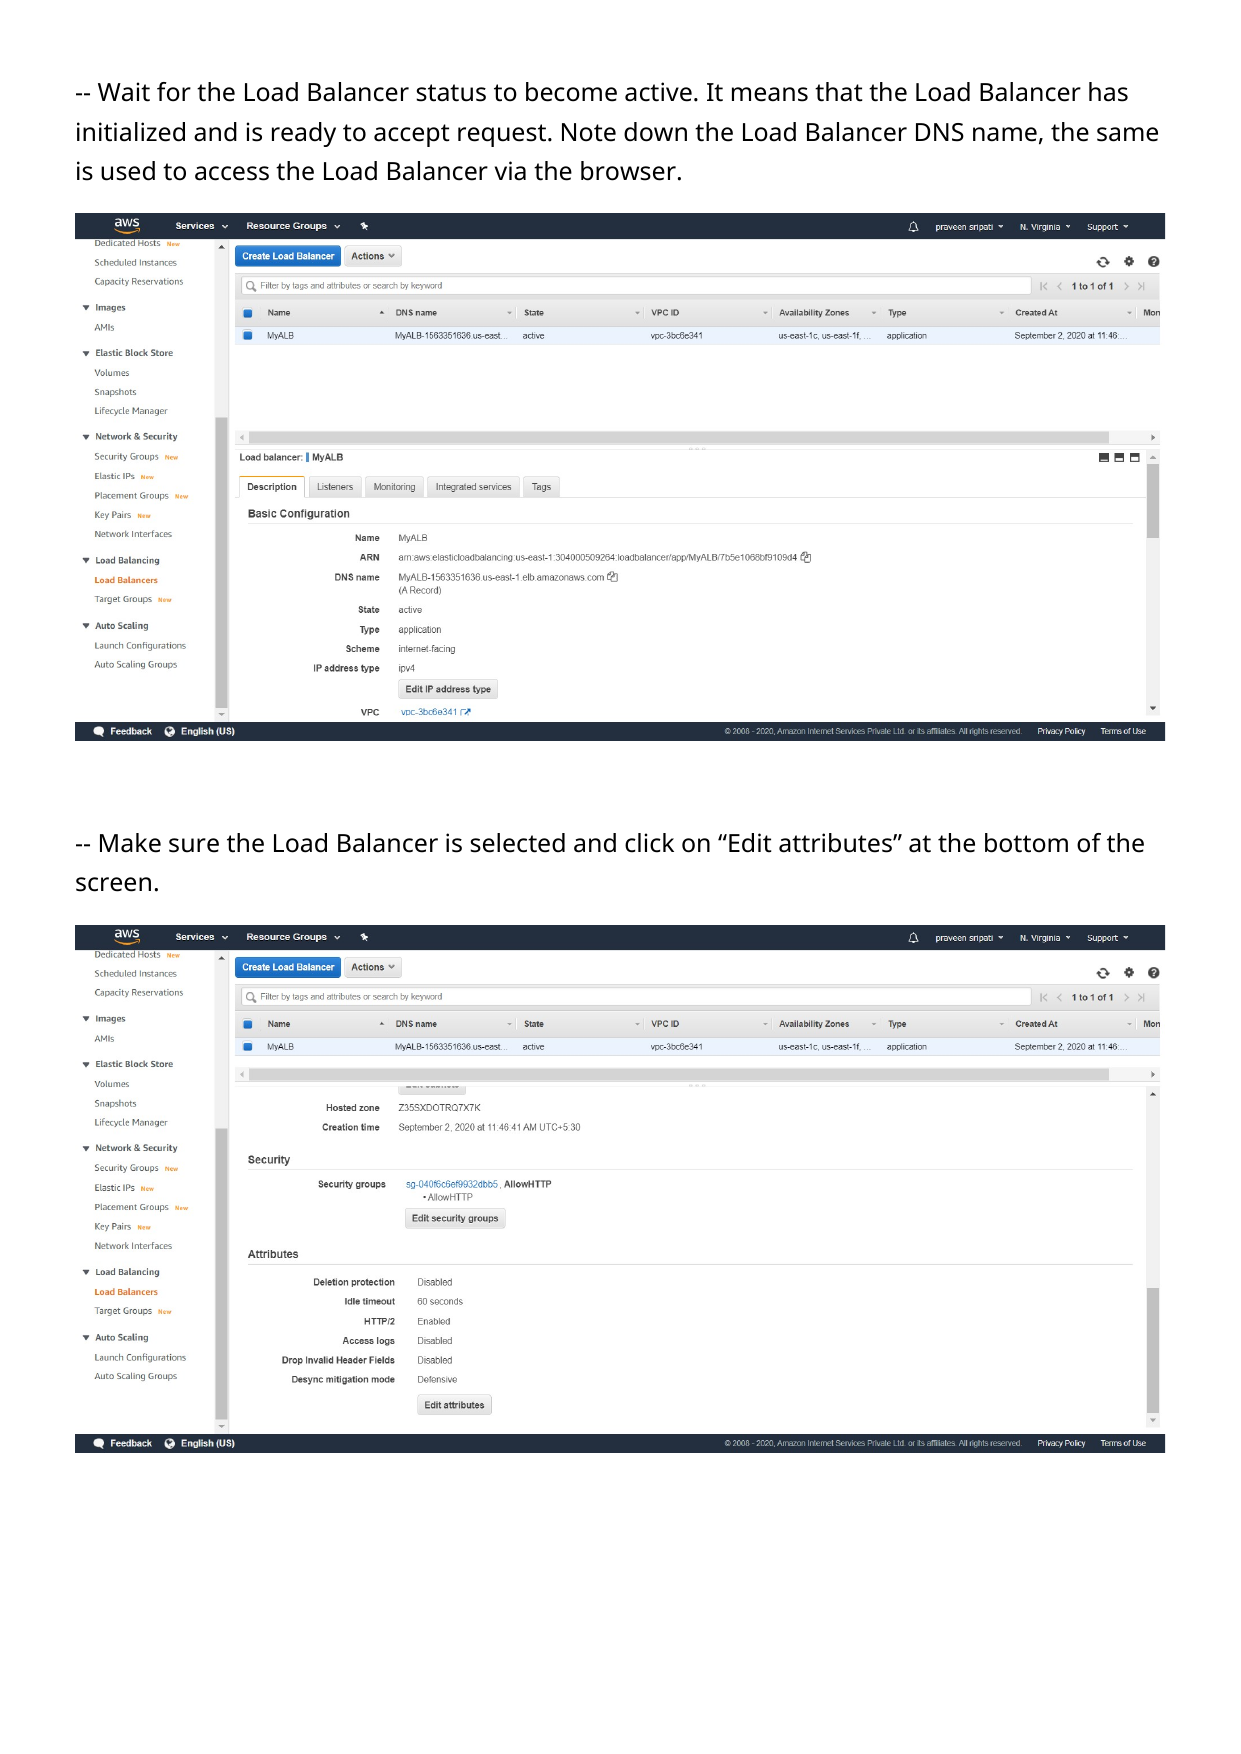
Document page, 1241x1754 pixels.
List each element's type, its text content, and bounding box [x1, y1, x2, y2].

text -- Make sure the Load Balancer is selected and click on “Edit attributes” at the bottom of the screen. [75, 826, 1165, 899]
text -- Wait for the Load Balancer status to become active. It means that the Load Balancer has initialized and is ready to accept request. Note down the Load Balancer DNS name, the same is used to access the Load Balancer via the browser. [75, 75, 1165, 187]
picture [75, 925, 1166, 1453]
picture [75, 213, 1166, 741]
